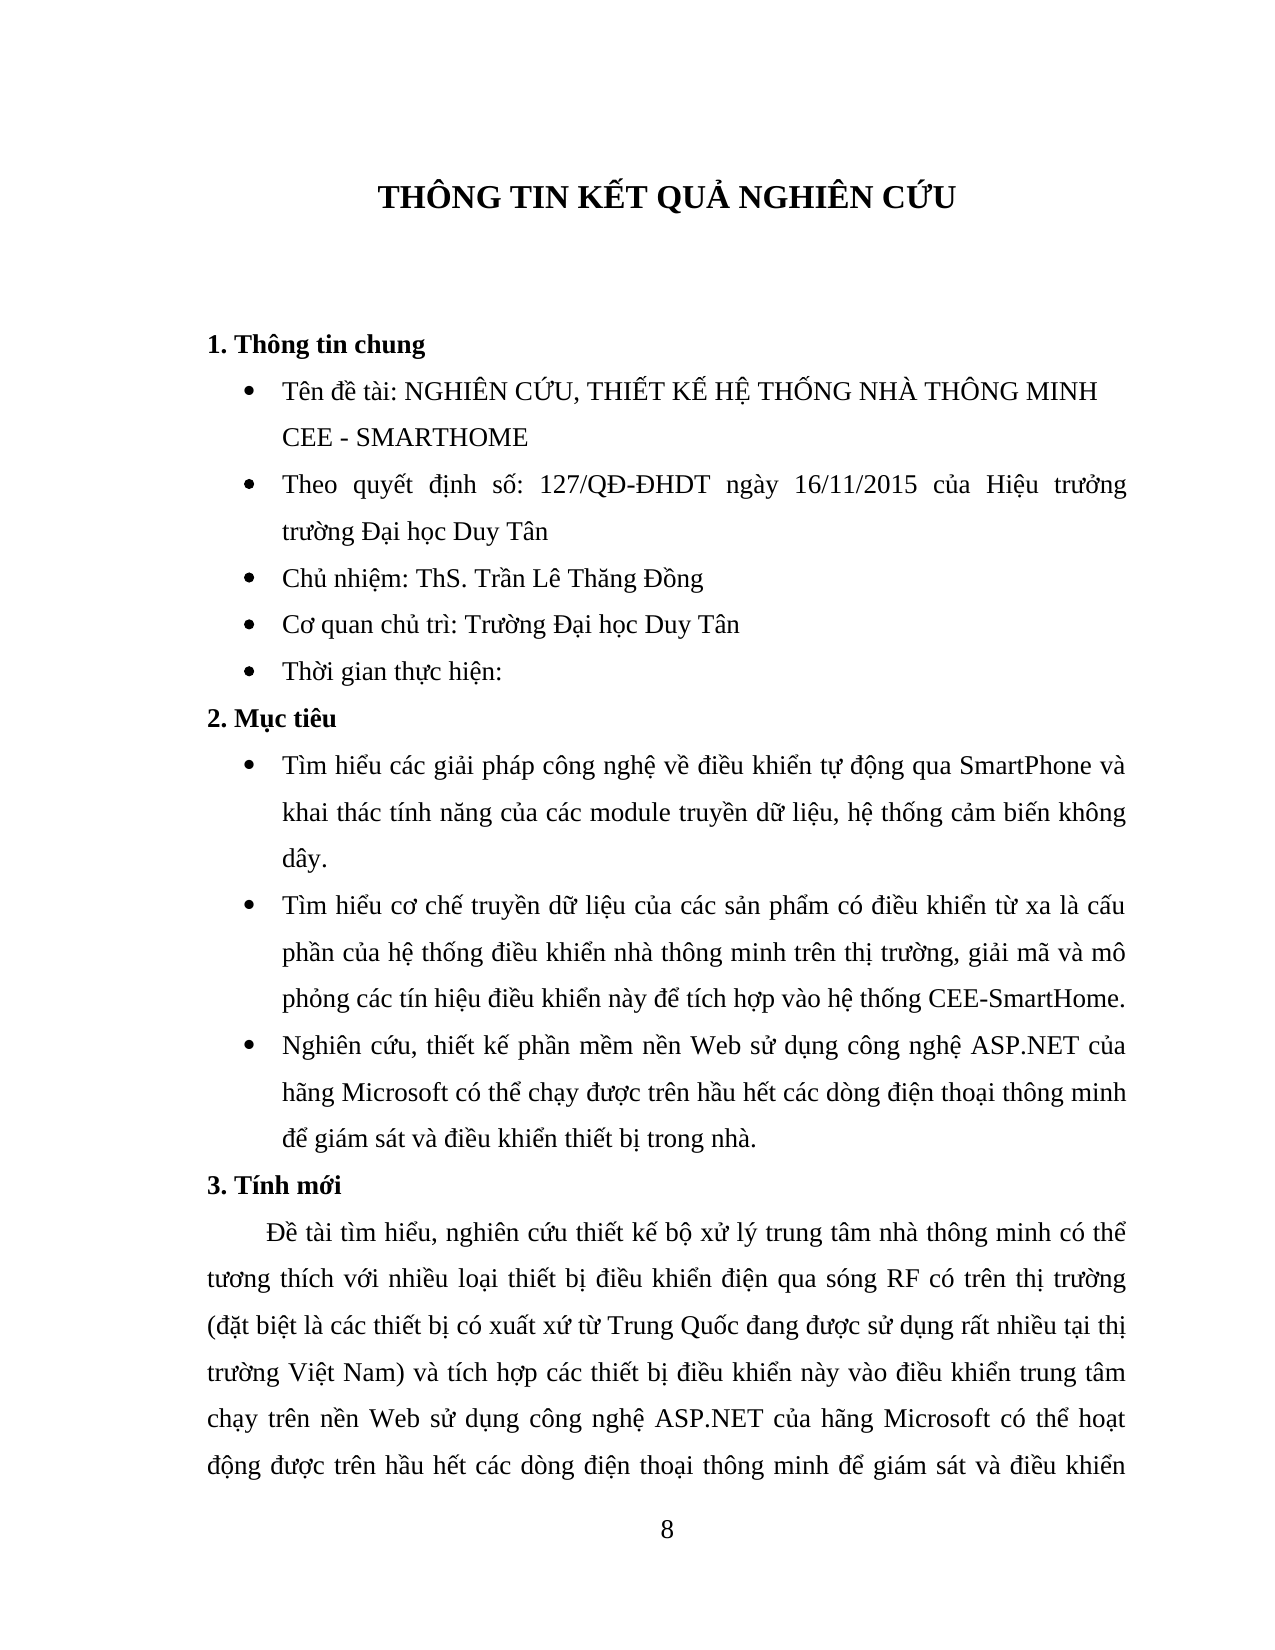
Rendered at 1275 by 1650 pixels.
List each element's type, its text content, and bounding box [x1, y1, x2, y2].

text 2. Mục tiêu [207, 702, 1127, 733]
list Theo quyết định số: 127/QĐ-ĐHDT ngày 16/11/2015 của Hiệu trưởng trường Đại học Duy Tân [244, 468, 1127, 546]
list Thời gian thực hiện: [244, 655, 1127, 687]
list Nghiên cứu, thiết kế phần mềm nền Web sử dụng công nghệ ASP.NET của hãng Microsoft có thể chạy được trên hầu hết các dòng điện thoại thông minh để giám sát và điều khiển thiết bị trong nhà. [244, 1029, 1127, 1154]
list Tìm hiểu các giải pháp công nghệ về điều khiển tự động qua SmartPhone và khai thác tính năng của các module truyền dữ liệu, hệ thống cảm biến không dây. [244, 749, 1127, 873]
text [207, 1216, 1127, 1480]
subtitle THÔNG TIN KẾT QUẢ NGHIÊN CỨU [207, 177, 1127, 216]
list Tìm hiểu cơ chế truyền dữ liệu của các sản phẩm có điều khiển từ xa là cấu phần của hệ thống điều khiển nhà thông minh trên thị trường, giải mã và mô phỏng các tín hiệu điều khiển này để tích hợp vào hệ thống CEE-SmartHome. [244, 889, 1127, 1014]
text 1. Thông tin chung [207, 328, 1127, 359]
list Cơ quan chủ trì: Trường Đại học Duy Tân [244, 608, 1127, 640]
list Tên đề tài: NGHIÊN CỨU, THIẾT KẾ HỆ THỐNG NHÀ THÔNG MINH [244, 375, 1127, 406]
list CEE - SMARTHOME [282, 422, 1127, 453]
text 3. Tính mới [207, 1169, 1127, 1200]
list Chủ nhiệm: ThS. Trần Lê Thăng Đồng [244, 562, 1127, 593]
